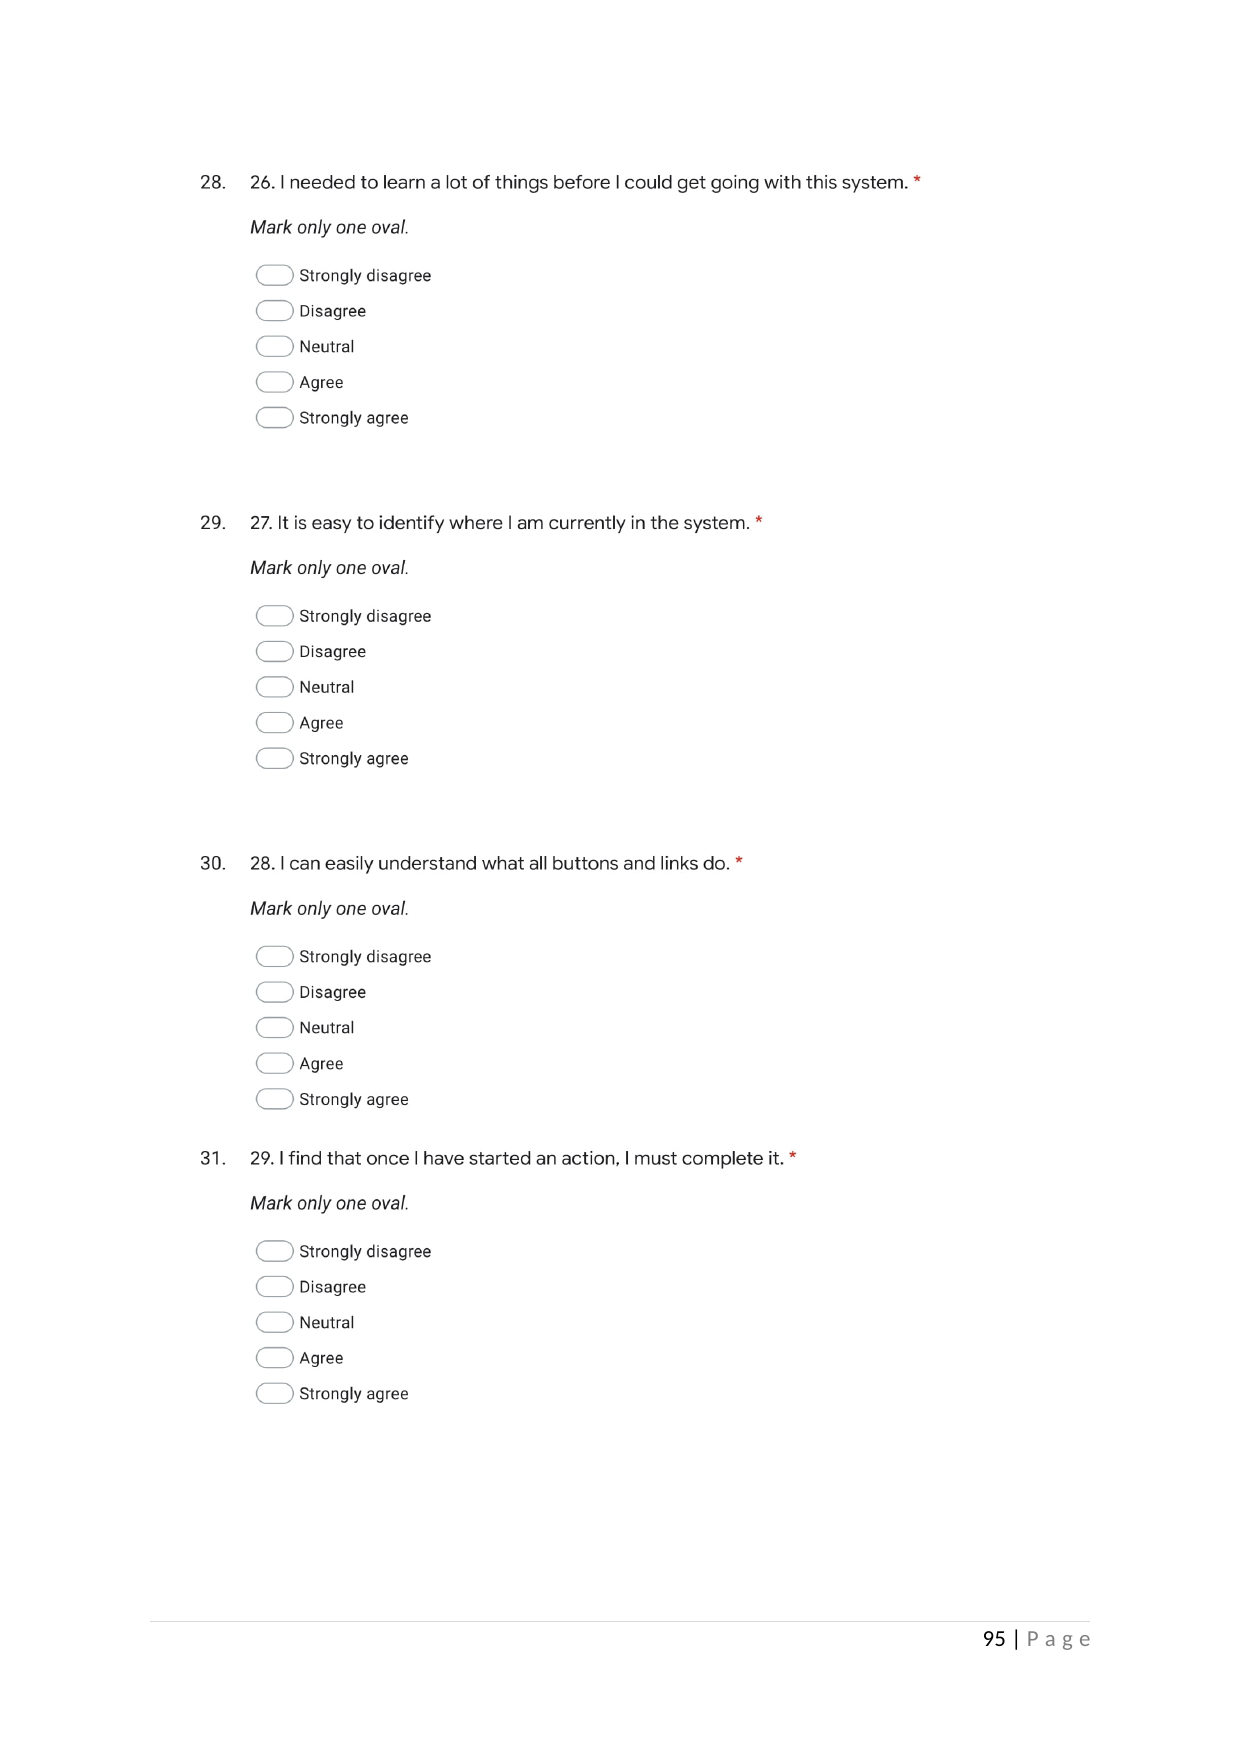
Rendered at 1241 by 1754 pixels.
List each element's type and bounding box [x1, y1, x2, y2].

picture [150, 150, 1091, 1124]
picture [150, 1125, 1091, 1415]
